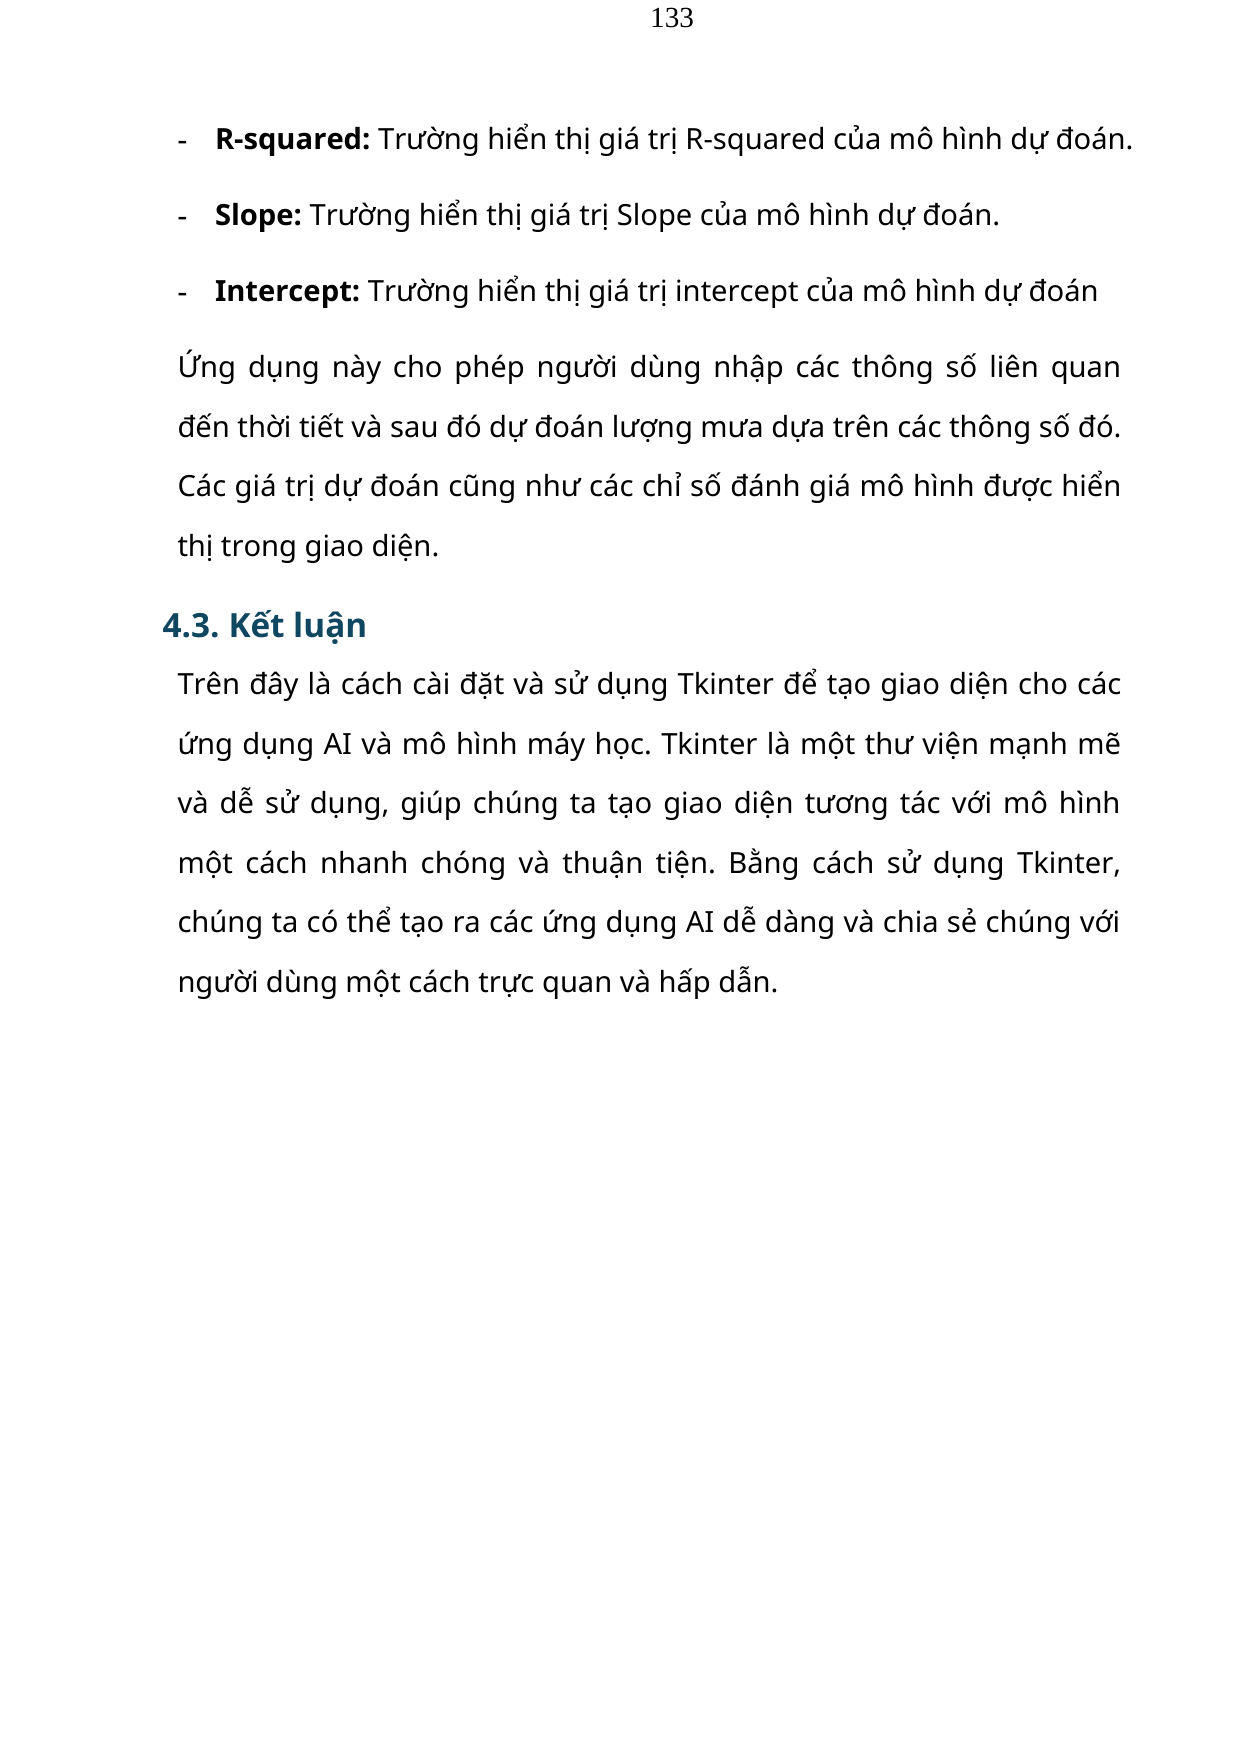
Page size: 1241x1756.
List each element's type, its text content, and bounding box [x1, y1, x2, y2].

subtitle 4.3. Kết luận [162, 601, 1181, 647]
text Trên đây là cách cài đặt và sử dụng Tkinter để tạo giao diện cho các ứng dụng AI và mô hình máy học. Tkinter là một thư viện mạnh mẽ và dễ sử dụng, giúp chúng ta tạo giao diện tương tác với mô hình một cách nhanh chóng và thuận tiện. Bằng cách sử dụng Tkinter, chúng ta có thể tạo ra các ứng dụng AI dễ dàng và chia sẻ chúng với người dùng một cách trực quan và hấp dẫn. [177, 663, 1122, 1001]
list R-squared: Trường hiển thị giá trị R-squared của mô hình dự đoán. [177, 118, 1181, 158]
list Slope: Trường hiển thị giá trị Slope của mô hình dự đoán. [177, 194, 1181, 234]
text Ứng dụng này cho phép người dùng nhập các thông số liên quan đến thời tiết và sau đó dự đoán lượng mưa dựa trên các thông số đó. Các giá trị dự đoán cũng như các chỉ số đánh giá mô hình được hiển thị trong giao diện. [177, 347, 1123, 565]
list Intercept: Trường hiển thị giá trị intercept của mô hình dự đoán [177, 271, 1181, 310]
